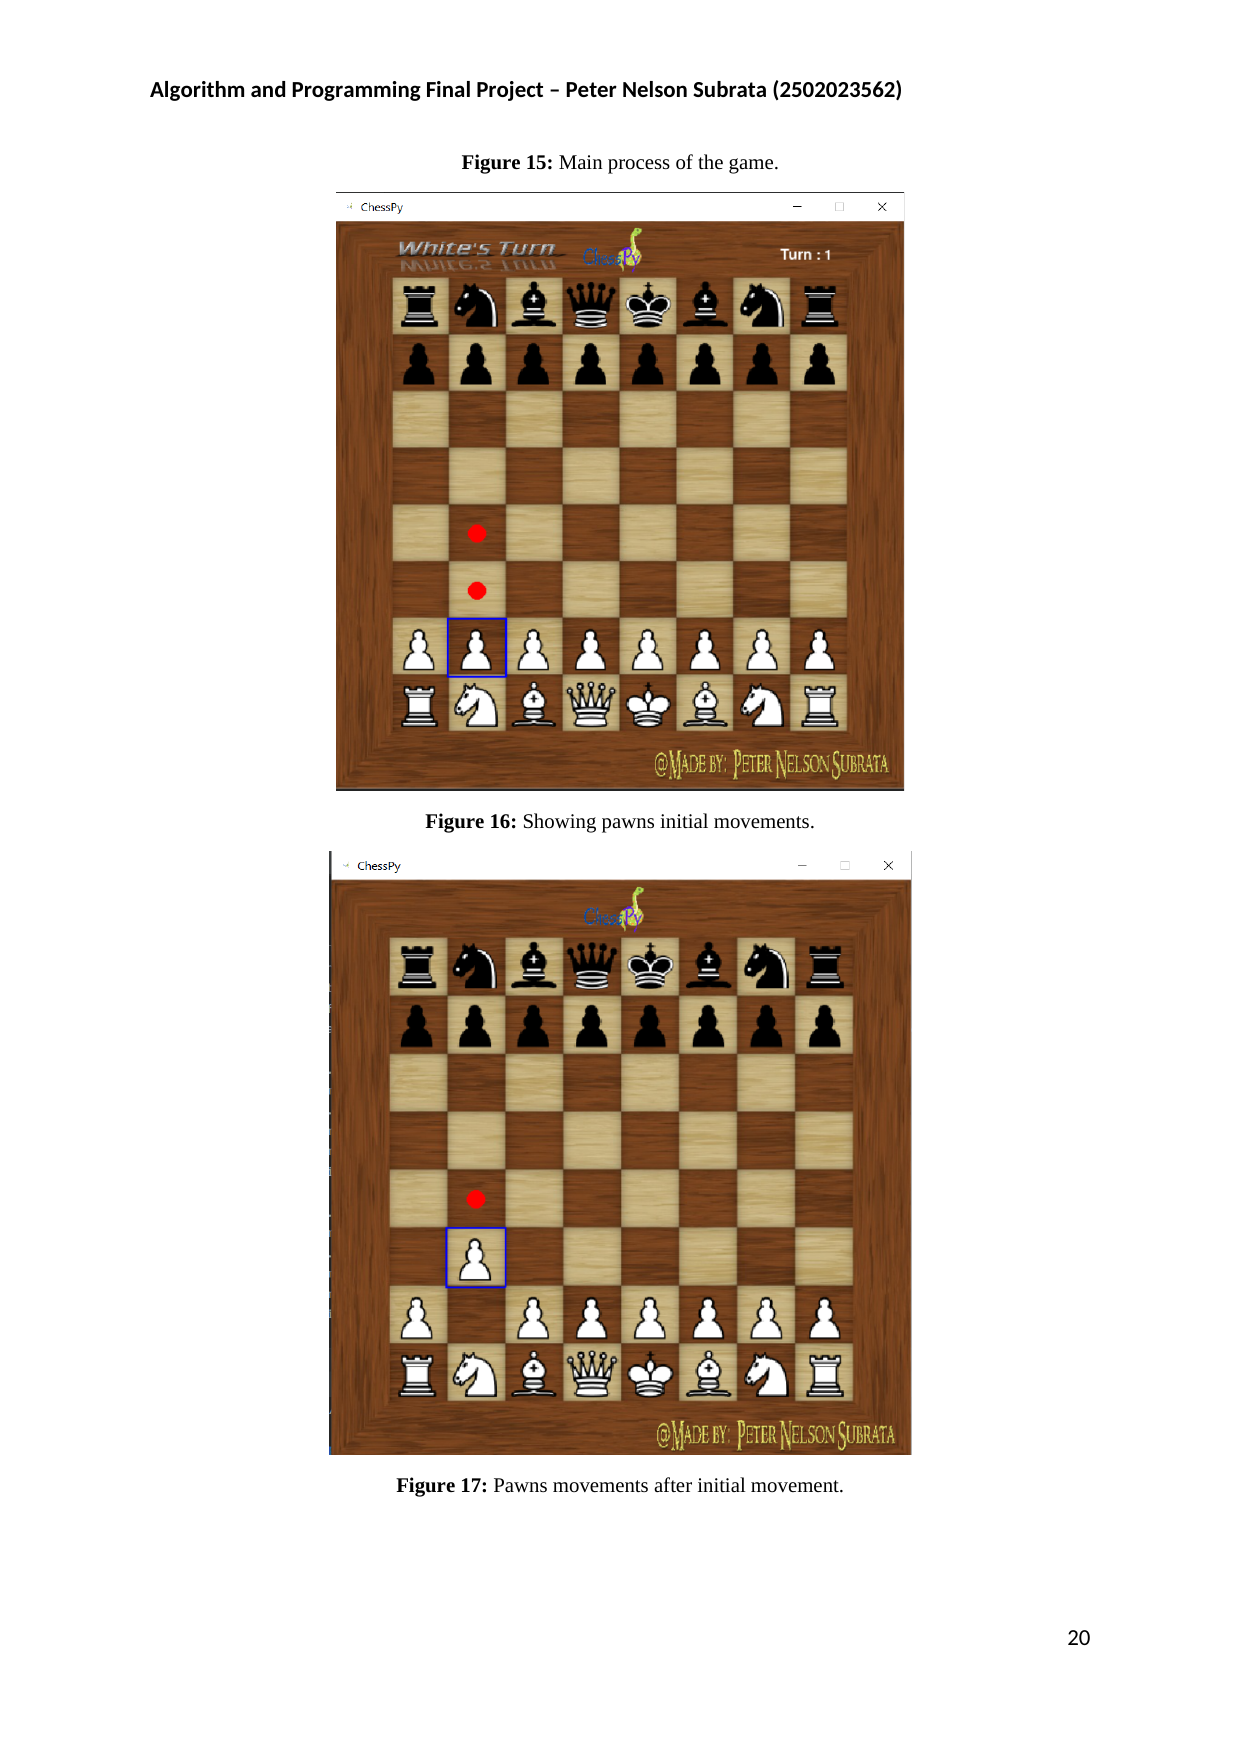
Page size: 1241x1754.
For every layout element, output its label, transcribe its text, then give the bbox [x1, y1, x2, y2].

picture [329, 851, 912, 1455]
text Figure 15: Main process of the game. [150, 150, 1090, 174]
text Figure 16: Showing pawns initial movements. [150, 809, 1090, 833]
picture [336, 192, 905, 791]
text Figure 17: Pawns movements after initial movement. [150, 1473, 1090, 1497]
